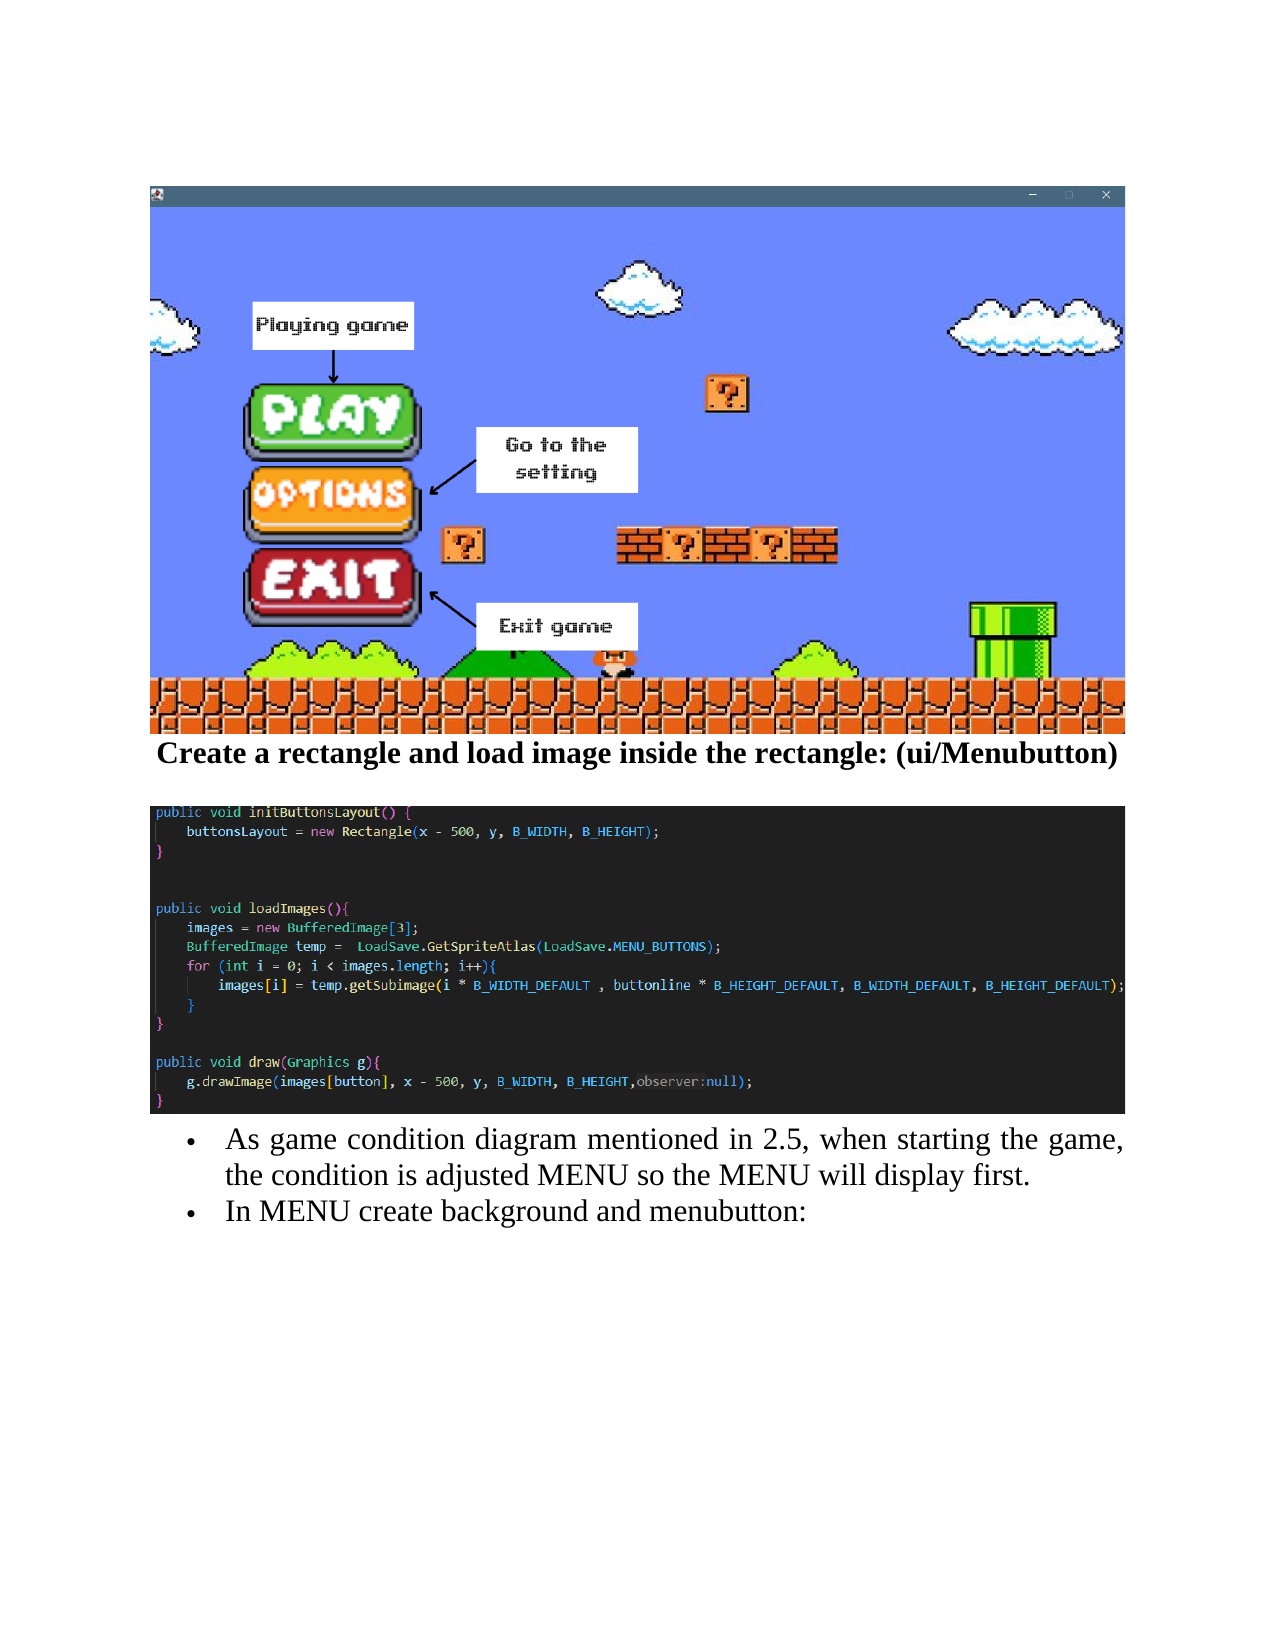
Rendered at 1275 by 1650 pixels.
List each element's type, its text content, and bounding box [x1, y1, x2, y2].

picture [150, 806, 1125, 1114]
text Create a rectangle and load image inside the rectangle: (ui/Menubutton) [150, 734, 1125, 770]
picture [150, 186, 1125, 734]
list As game condition diagram mentioned in 2.5, when starting the game, the condition is adjusted MENU so the MENU will display first. [187, 1121, 1125, 1192]
list In MENU create background and menubutton: [187, 1192, 1125, 1228]
